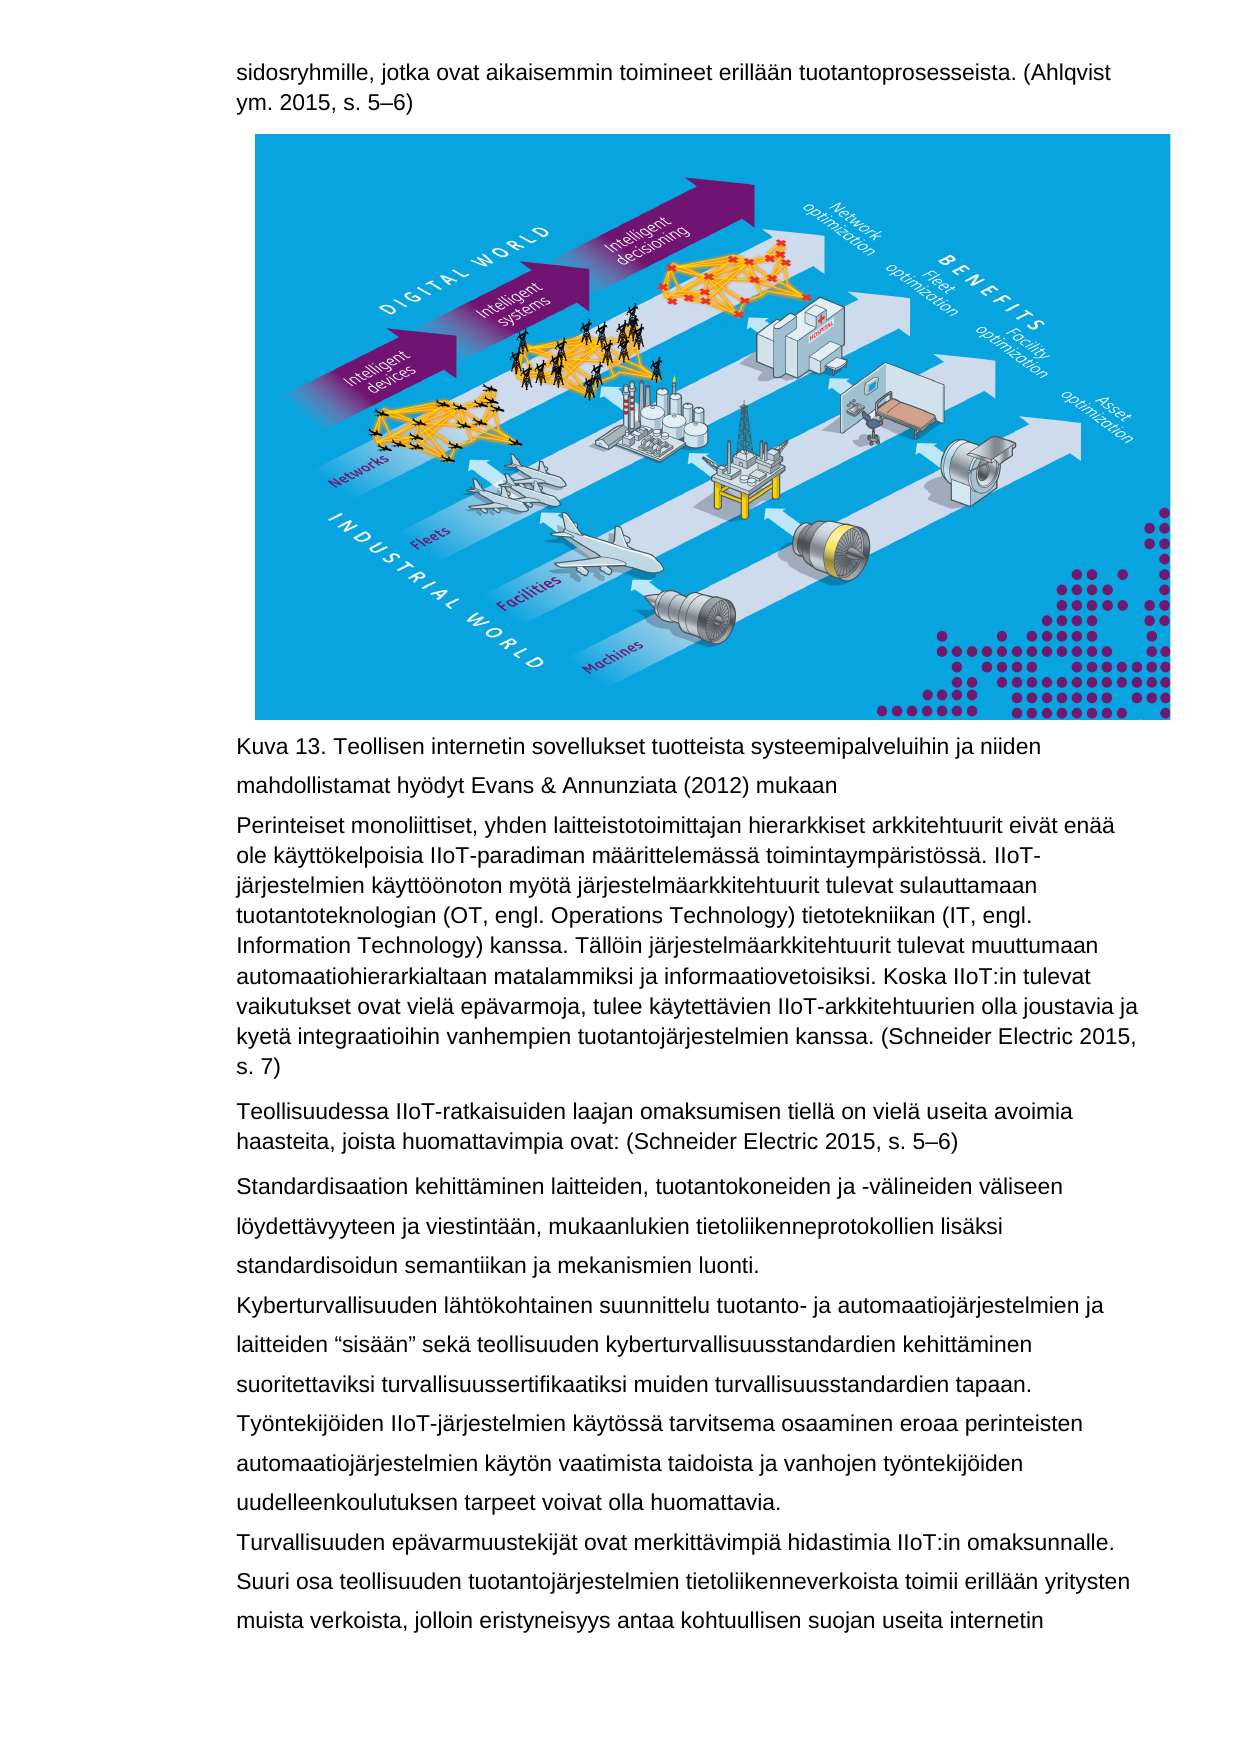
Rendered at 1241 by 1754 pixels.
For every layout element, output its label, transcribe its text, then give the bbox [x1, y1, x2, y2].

picture [952, 678, 961, 687]
picture [1027, 632, 1036, 641]
picture [1160, 570, 1171, 579]
picture [1057, 616, 1066, 625]
picture [1027, 709, 1036, 718]
picture [1027, 693, 1036, 702]
picture [1013, 647, 1022, 656]
picture [1147, 678, 1156, 687]
picture [968, 647, 977, 656]
picture [998, 663, 1006, 672]
picture [1027, 663, 1036, 672]
picture [1102, 662, 1111, 672]
picture [998, 647, 1006, 656]
picture [1118, 601, 1127, 610]
picture [952, 662, 961, 672]
picture [923, 706, 932, 716]
picture [1057, 693, 1066, 703]
picture [982, 647, 991, 656]
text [236, 59, 1152, 116]
picture [952, 647, 961, 656]
picture [1072, 663, 1081, 672]
picture [1013, 709, 1022, 718]
picture [1161, 708, 1171, 718]
picture [1147, 663, 1156, 672]
picture [1027, 678, 1036, 687]
picture [1057, 678, 1067, 687]
picture [1043, 647, 1052, 656]
picture [1043, 693, 1052, 702]
picture [938, 706, 947, 716]
picture [968, 690, 977, 700]
picture [1072, 709, 1081, 718]
picture [1160, 616, 1171, 625]
picture [1072, 693, 1081, 702]
picture [1147, 632, 1156, 641]
picture [1118, 709, 1126, 718]
picture [1013, 662, 1021, 672]
picture [1072, 647, 1081, 656]
picture [1087, 601, 1097, 610]
picture [1160, 539, 1171, 548]
picture [490, 355, 995, 621]
picture [1145, 524, 1154, 533]
picture [1088, 693, 1097, 702]
picture [938, 632, 947, 641]
picture [878, 706, 886, 716]
picture [938, 647, 947, 656]
picture [1160, 524, 1171, 533]
picture [1088, 709, 1097, 718]
picture [1160, 601, 1171, 610]
picture [1057, 601, 1066, 610]
picture [968, 678, 977, 687]
picture [1118, 662, 1126, 672]
picture [1161, 693, 1171, 703]
picture [1072, 678, 1081, 687]
picture [1103, 585, 1112, 594]
picture [504, 640, 509, 648]
picture [1012, 678, 1022, 687]
picture [1043, 709, 1052, 718]
picture [998, 632, 1006, 641]
picture [1117, 678, 1126, 687]
picture [1043, 616, 1052, 625]
picture [1132, 678, 1141, 687]
picture [1087, 570, 1097, 579]
picture [1087, 678, 1097, 687]
picture [1160, 554, 1171, 564]
picture [1088, 632, 1097, 641]
picture [1161, 678, 1171, 687]
picture [1072, 632, 1081, 641]
picture [1132, 693, 1141, 703]
picture [574, 417, 1080, 684]
picture [1043, 632, 1052, 641]
picture [1087, 647, 1097, 656]
picture [982, 662, 991, 672]
picture [1057, 709, 1066, 718]
picture [1058, 585, 1066, 594]
picture [923, 690, 932, 700]
picture [1102, 693, 1111, 702]
picture [1118, 570, 1127, 579]
picture [972, 275, 978, 285]
picture [1013, 693, 1022, 702]
picture [1102, 647, 1111, 656]
picture [1088, 585, 1096, 594]
picture [952, 706, 961, 716]
picture [1102, 678, 1111, 687]
picture [1145, 616, 1154, 625]
picture [1103, 601, 1112, 610]
picture [1057, 647, 1066, 656]
text Teollisuudessa IIoT-ratkaisuiden laajan omaksumisen tiellä on vielä useita avoimia haasteita, joista huomattavimpia ovat: (Schneider Electric 2015, s. 5–6) [236, 1098, 1152, 1155]
picture [1072, 585, 1081, 594]
picture [1043, 678, 1052, 687]
picture [1057, 632, 1066, 641]
picture [907, 706, 916, 716]
picture [1027, 647, 1036, 656]
picture [1147, 647, 1156, 656]
picture [1088, 662, 1096, 672]
picture [1072, 601, 1081, 610]
picture [1161, 662, 1171, 672]
picture [952, 690, 961, 700]
text Perinteiset monoliittiset, yhden laitteistotoimittajan hierarkkiset arkkitehtuurit eivät enää ole käyttökelpoisia IIoT-paradiman määrittelemässä toimintaympäristössä. IIoT-järjestelmien käyttöönoton myötä järjestelmäarkkitehtuurit tulevat sulauttamaan tuotantoteknologian (OT, engl. Operations Technology) tietotekniikan (IT, engl. Information Technology) kanssa. Tällöin järjestelmäarkkitehtuurit tulevat muuttumaan automaatiohierarkialtaan matalammiksi ja informaatiovetoisiksi. Koska IIoT:in tulevat vaikutukset ovat vielä epävarmoja, tulee käytettävien IIoT-arkkitehtuurien olla joustavia ja kyetä integraatioihin vanhempien tuotantojärjestelmien kanssa. (Schneider Electric 2015, s. 7) [236, 812, 1152, 1080]
picture [968, 706, 977, 716]
picture [1147, 693, 1156, 702]
picture [1160, 585, 1171, 595]
picture [1088, 616, 1096, 625]
picture [893, 706, 902, 716]
picture [1160, 508, 1171, 518]
picture [1145, 601, 1154, 610]
picture [321, 230, 910, 558]
picture [474, 617, 483, 625]
picture [480, 259, 486, 266]
picture [1132, 662, 1141, 672]
picture [1072, 616, 1081, 625]
picture [1145, 539, 1154, 549]
picture [938, 690, 947, 700]
picture [1102, 709, 1111, 718]
picture [1072, 570, 1081, 579]
picture [1161, 647, 1171, 656]
picture [284, 179, 754, 428]
picture [998, 678, 1006, 687]
